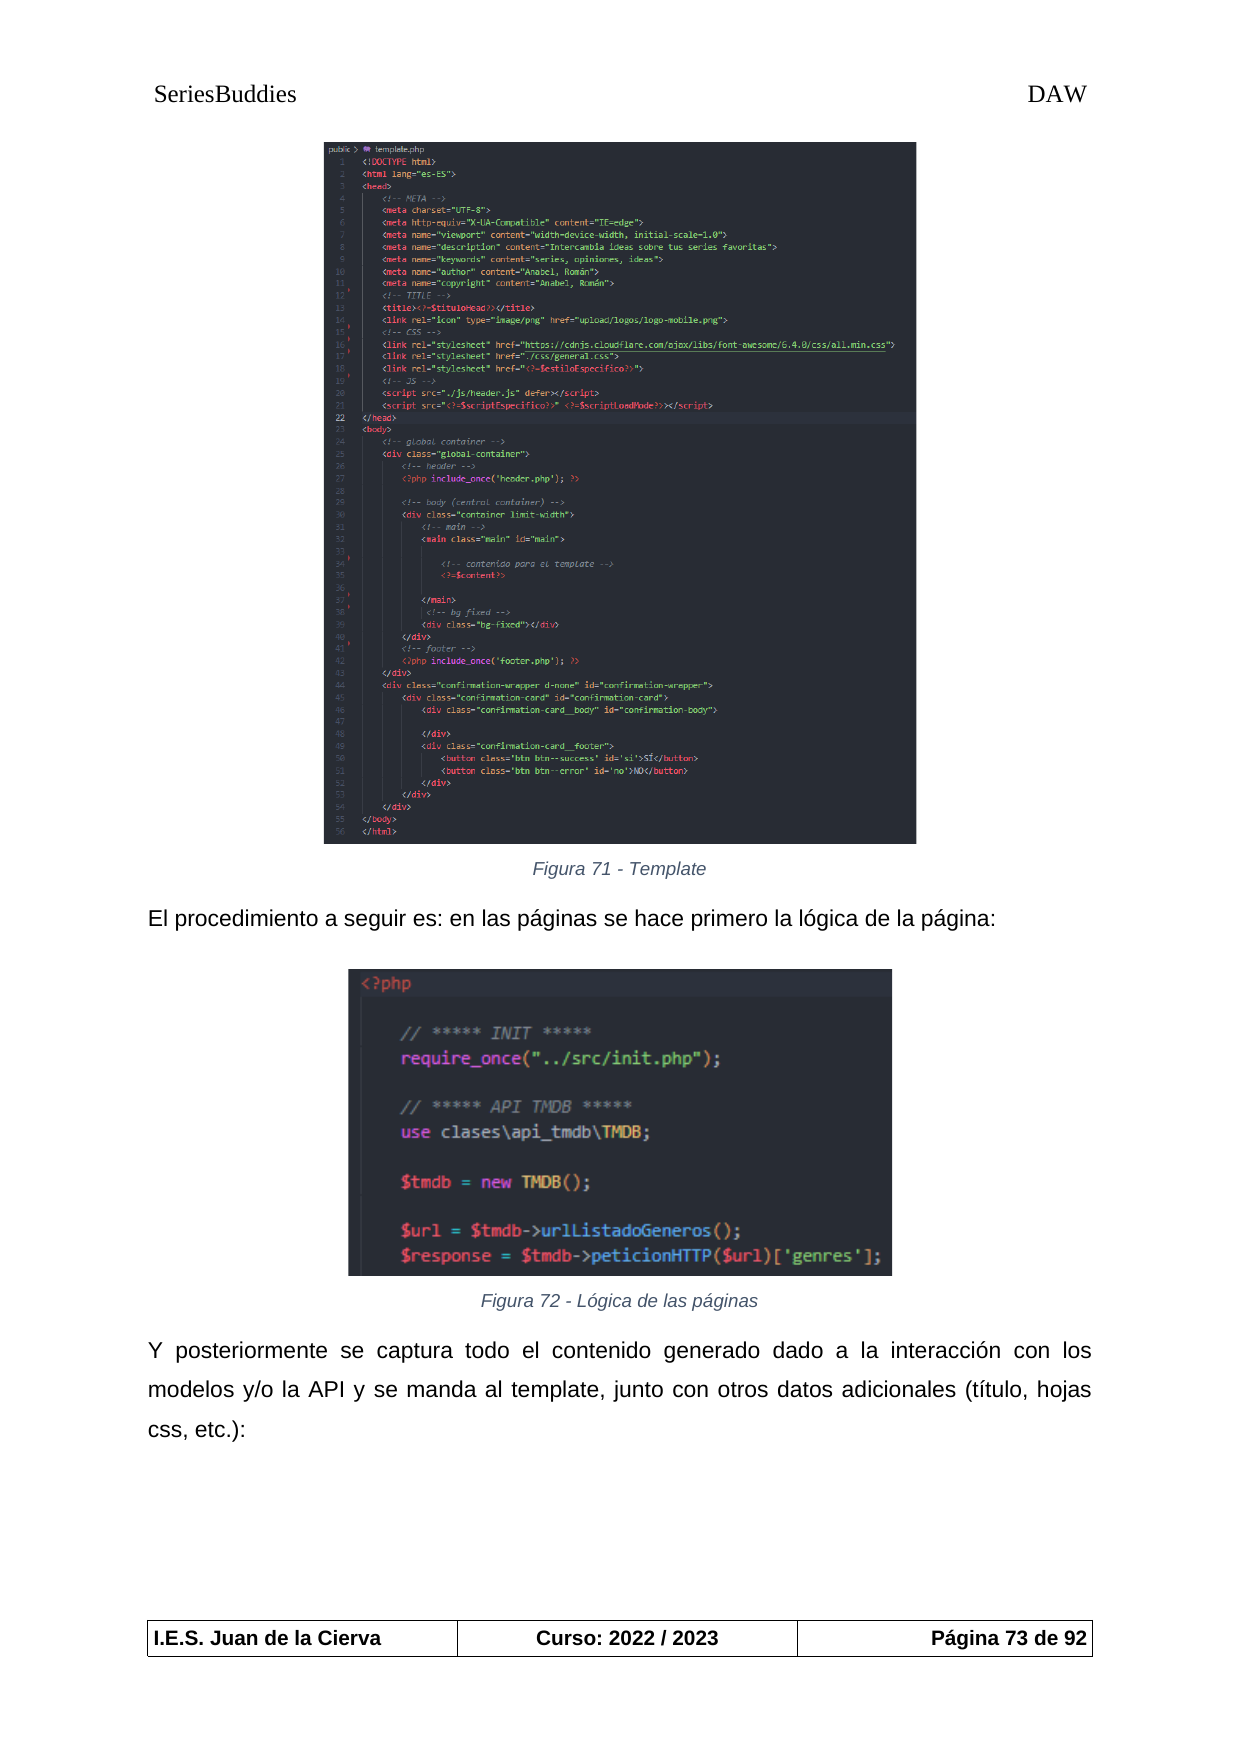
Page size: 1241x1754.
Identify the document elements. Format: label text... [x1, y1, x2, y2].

picture [348, 969, 893, 1276]
text El procedimiento a seguir es: en las páginas se hace primero la lógica de la página: [148, 905, 1093, 931]
text Y posteriormente se captura todo el contenido generado dado a la interacción con los modelos y/o la API y se manda al template, junto con otros datos adicionales (título, hojas css, etc.): [148, 1337, 1093, 1442]
picture [323, 142, 917, 844]
